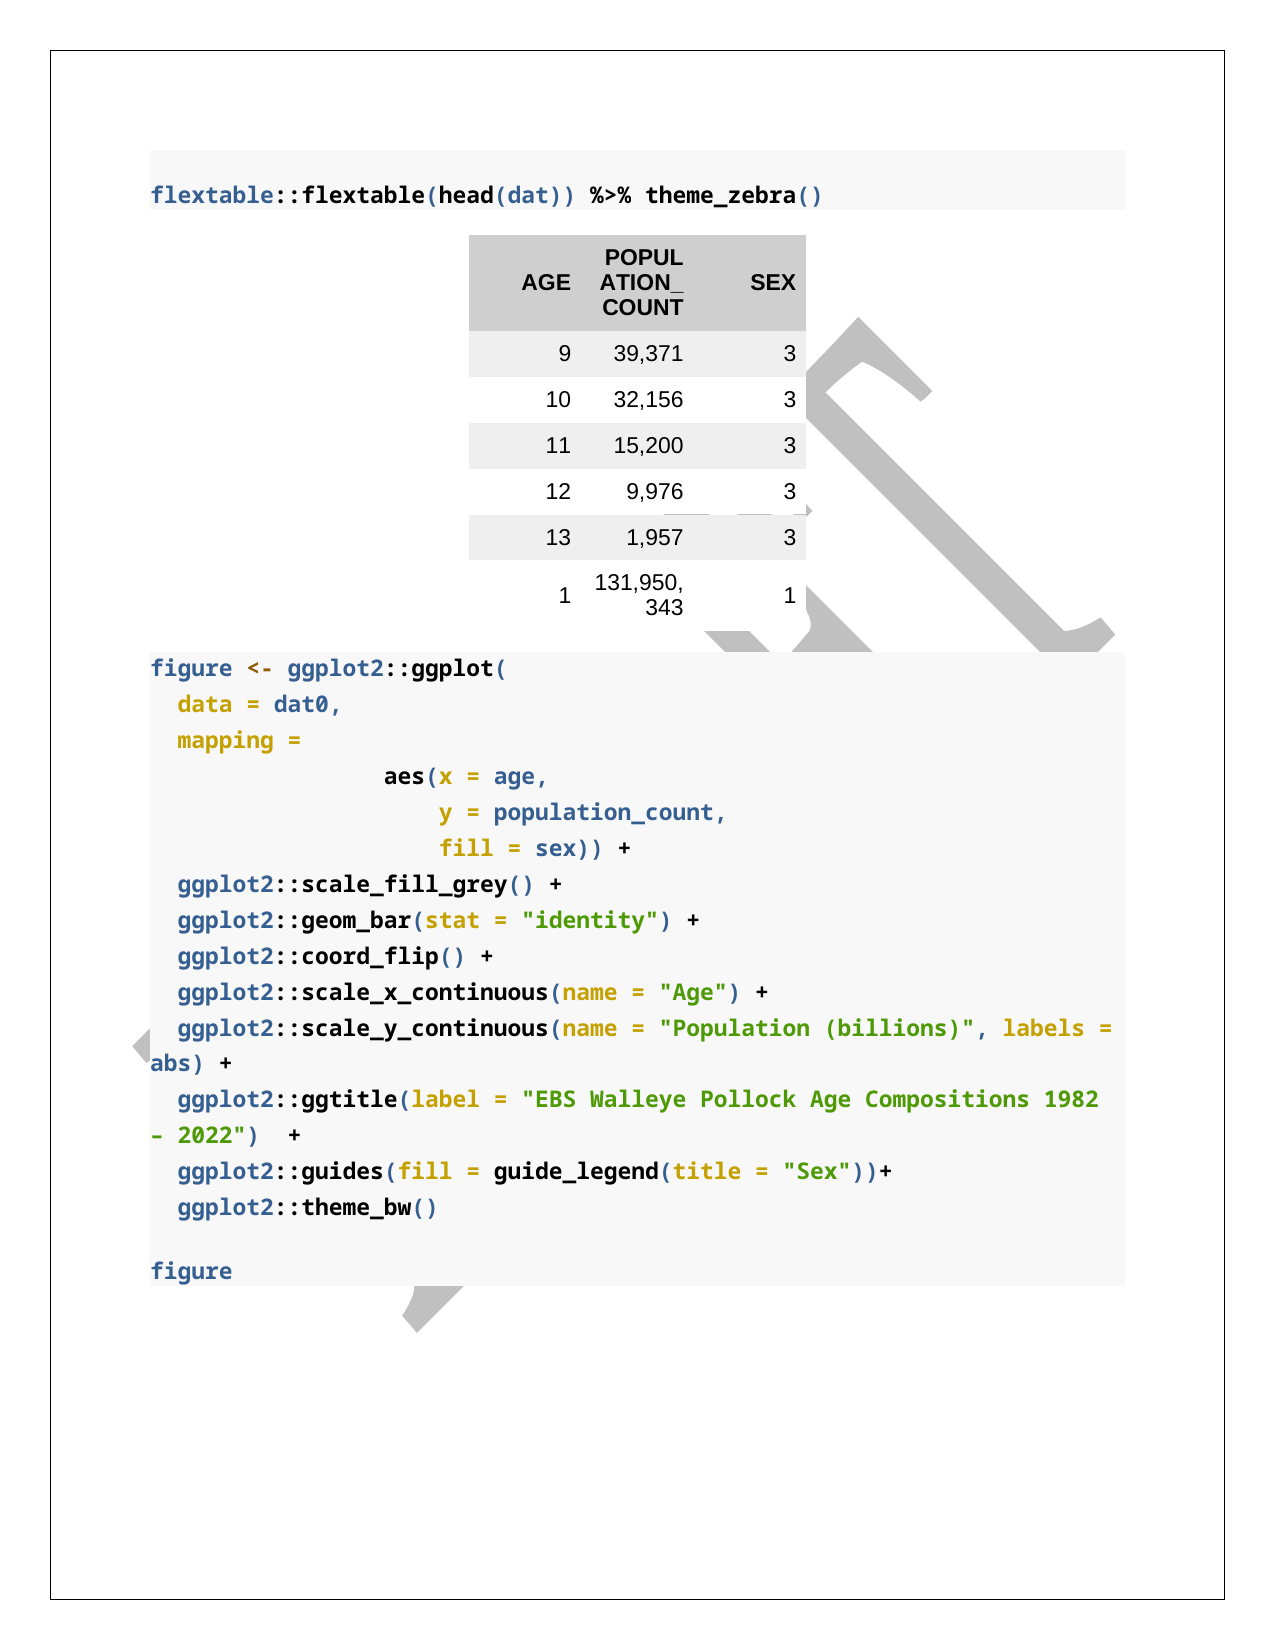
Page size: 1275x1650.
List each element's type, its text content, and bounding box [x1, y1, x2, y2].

table_cell 11 [469, 423, 581, 469]
table_cell 15,200 [581, 423, 694, 469]
table_cell 39,371 [581, 331, 694, 377]
table_cell 13 [469, 515, 581, 560]
table_cell 1,957 [581, 515, 694, 560]
table_cell 32,156 [581, 377, 694, 423]
table_cell 3 [694, 469, 806, 514]
table_cell 1 [469, 560, 581, 631]
table_header POPULATION_COUNT [581, 235, 694, 331]
table_cell 1 [694, 560, 806, 631]
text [150, 150, 1125, 210]
table_header SEX [694, 235, 806, 331]
table_cell 10 [469, 377, 581, 423]
table_cell 3 [694, 331, 806, 377]
table_cell 12 [469, 469, 581, 514]
table_cell 3 [694, 515, 806, 560]
table_cell 9,976 [581, 469, 694, 514]
table_header AGE [469, 235, 581, 331]
table_cell 3 [694, 377, 806, 423]
text figure <- ggplot2::ggplot( data = dat0, mapping = aes(x = age, y = population_count, fill = sex)) + ggplot2::scale_fill_grey() + ggplot2::geom_bar(stat = "identity") + ggplot2::coord_flip() + ggplot2::scale_x_continuous(name = "Age") + ggplot2::scale_y_continuous(name = "Population (billions)", labels = abs) + ggplot2::ggtitle(label = "EBS Walleye Pollock Age Compositions 1982 – 2022") + ggplot2::guides(fill = guide_legend(title = "Sex"))+ ggplot2::theme_bw() figure [150, 652, 1125, 1286]
table_cell 3 [694, 423, 806, 469]
table_cell 9 [469, 331, 581, 377]
table_cell 131,950,343 [581, 560, 694, 631]
